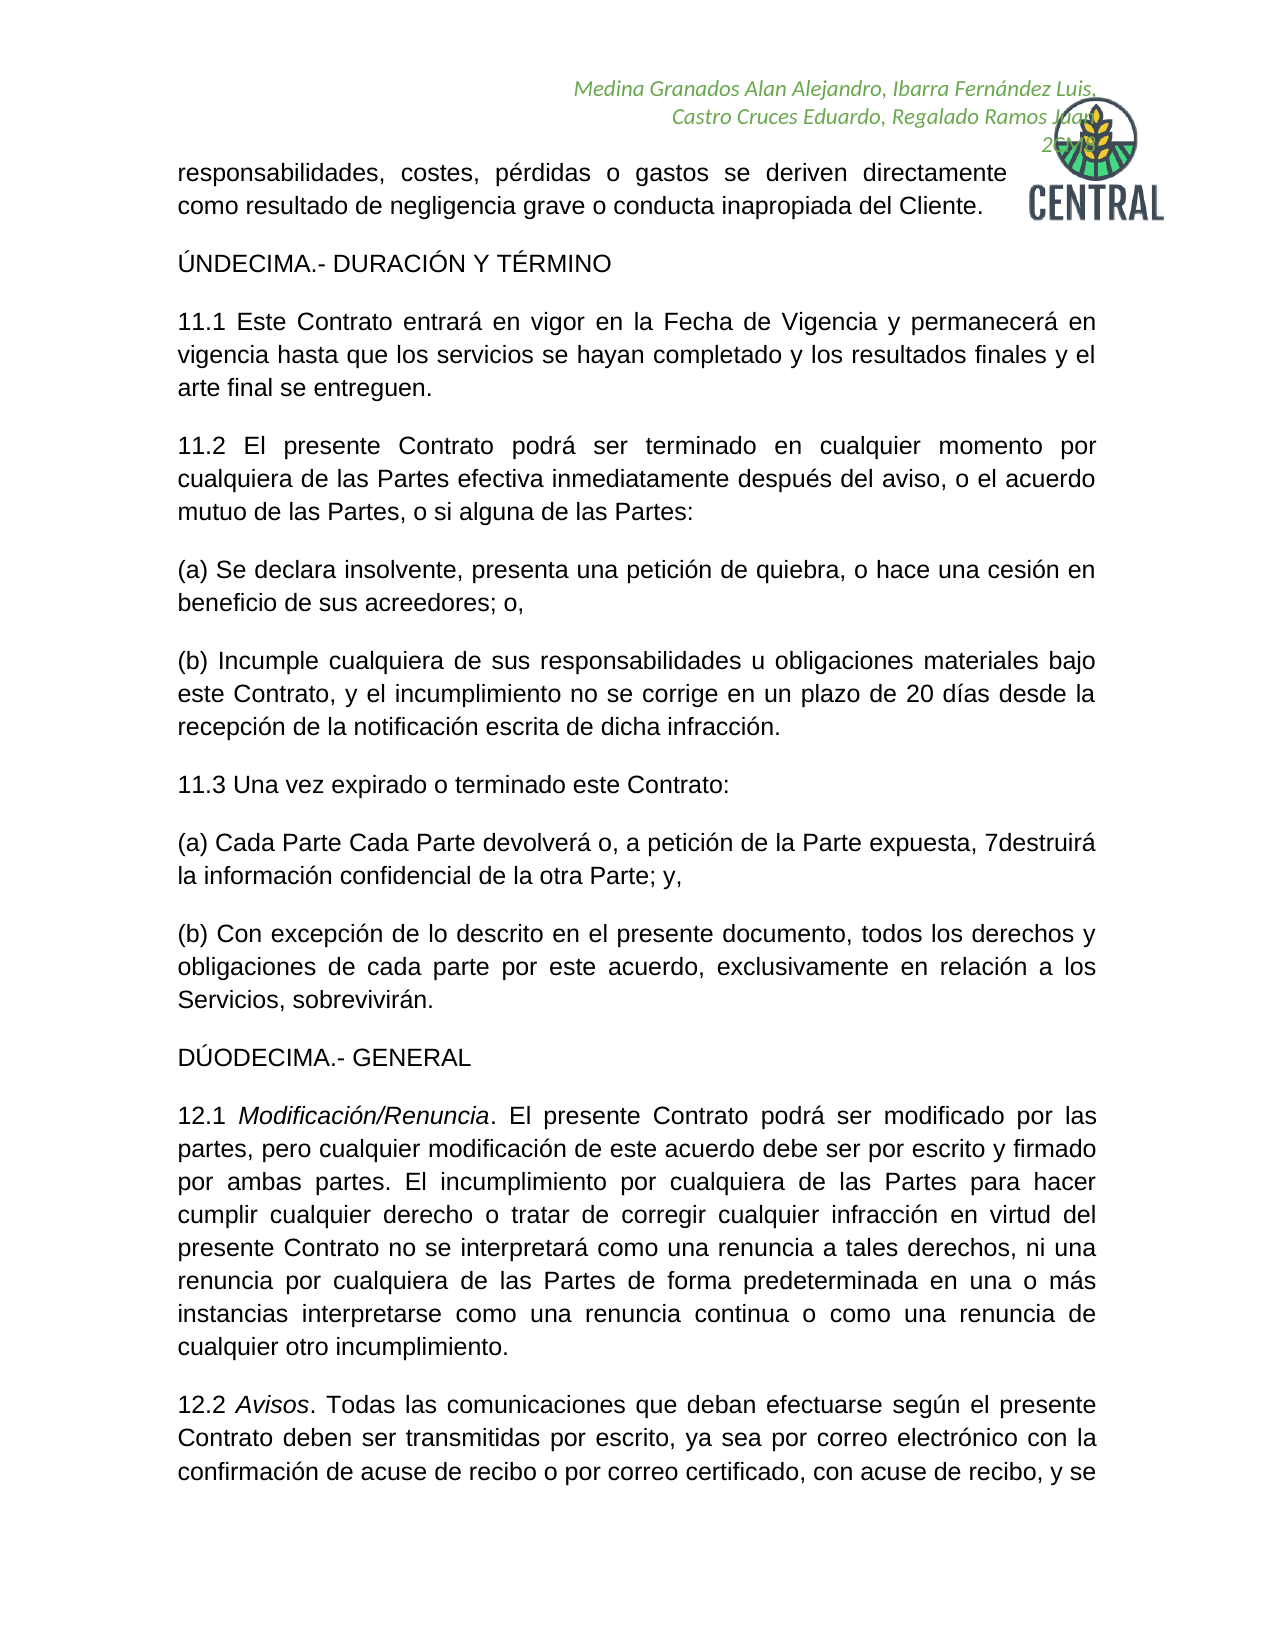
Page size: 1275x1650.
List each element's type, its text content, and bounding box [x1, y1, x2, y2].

text ÚNDECIMA.- DURACIÓN Y TÉRMINO [177, 249, 1098, 278]
text (a) Se declara insolvente, presenta una petición de quiebra, o hace una cesión en beneficio de sus acreedores; o, [177, 555, 1098, 617]
picture [1029, 114, 1035, 123]
text (a) Cada Parte Cada Parte devolverá o, a petición de la Parte expuesta, 7destruirá la información confidencial de la otra Parte; y, [177, 828, 1098, 890]
text 12.1 Modificación/Renuncia. El presente Contrato podrá ser modificado por las partes, pero cualquier modificación de este acuerdo debe ser por escrito y firmado por ambas partes. El incumplimiento por cualquiera de las Partes para hacer cumplir cualquier derecho o tratar de corregir cualquier infracción en virtud del presente Contrato no se interpretará como una renuncia a tales derechos, ni una renuncia por cualquiera de las Partes de forma predeterminada en una o más instancias interpretarse como una renuncia continua o como una renuncia de cualquier otro incumplimiento. [177, 1101, 1098, 1361]
text DÚODECIMA.- GENERAL [177, 1043, 1098, 1072]
picture [1027, 95, 1164, 221]
text 11.3 Una vez expirado o terminado este Contrato: [177, 770, 1098, 799]
text 11.1 Este Contrato entrará en vigor en la Fecha de Vigencia y permanecerá en vigencia hasta que los servicios se hayan completado y los resultados finales y el arte final se entreguen. [177, 307, 1098, 402]
text (b) Con excepción de lo descrito en el presente documento, todos los derechos y obligaciones de cada parte por este acuerdo, exclusivamente en relación a los Servicios, sobrevivirán. [177, 919, 1098, 1014]
text 11.2 El presente Contrato podrá ser terminado en cualquier momento por cualquiera de las Partes efectiva inmediatamente después del aviso, o el acuerdo mutuo de las Partes, o si alguna de las Partes: [177, 431, 1098, 526]
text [177, 158, 1098, 219]
text (b) Incumple cualquiera de sus responsabilidades u obligaciones materiales bajo este Contrato, y el incumplimiento no se corrige en un plazo de 20 días desde la recepción de la notificación escrita de dicha infracción. [177, 646, 1098, 741]
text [177, 1390, 1098, 1485]
